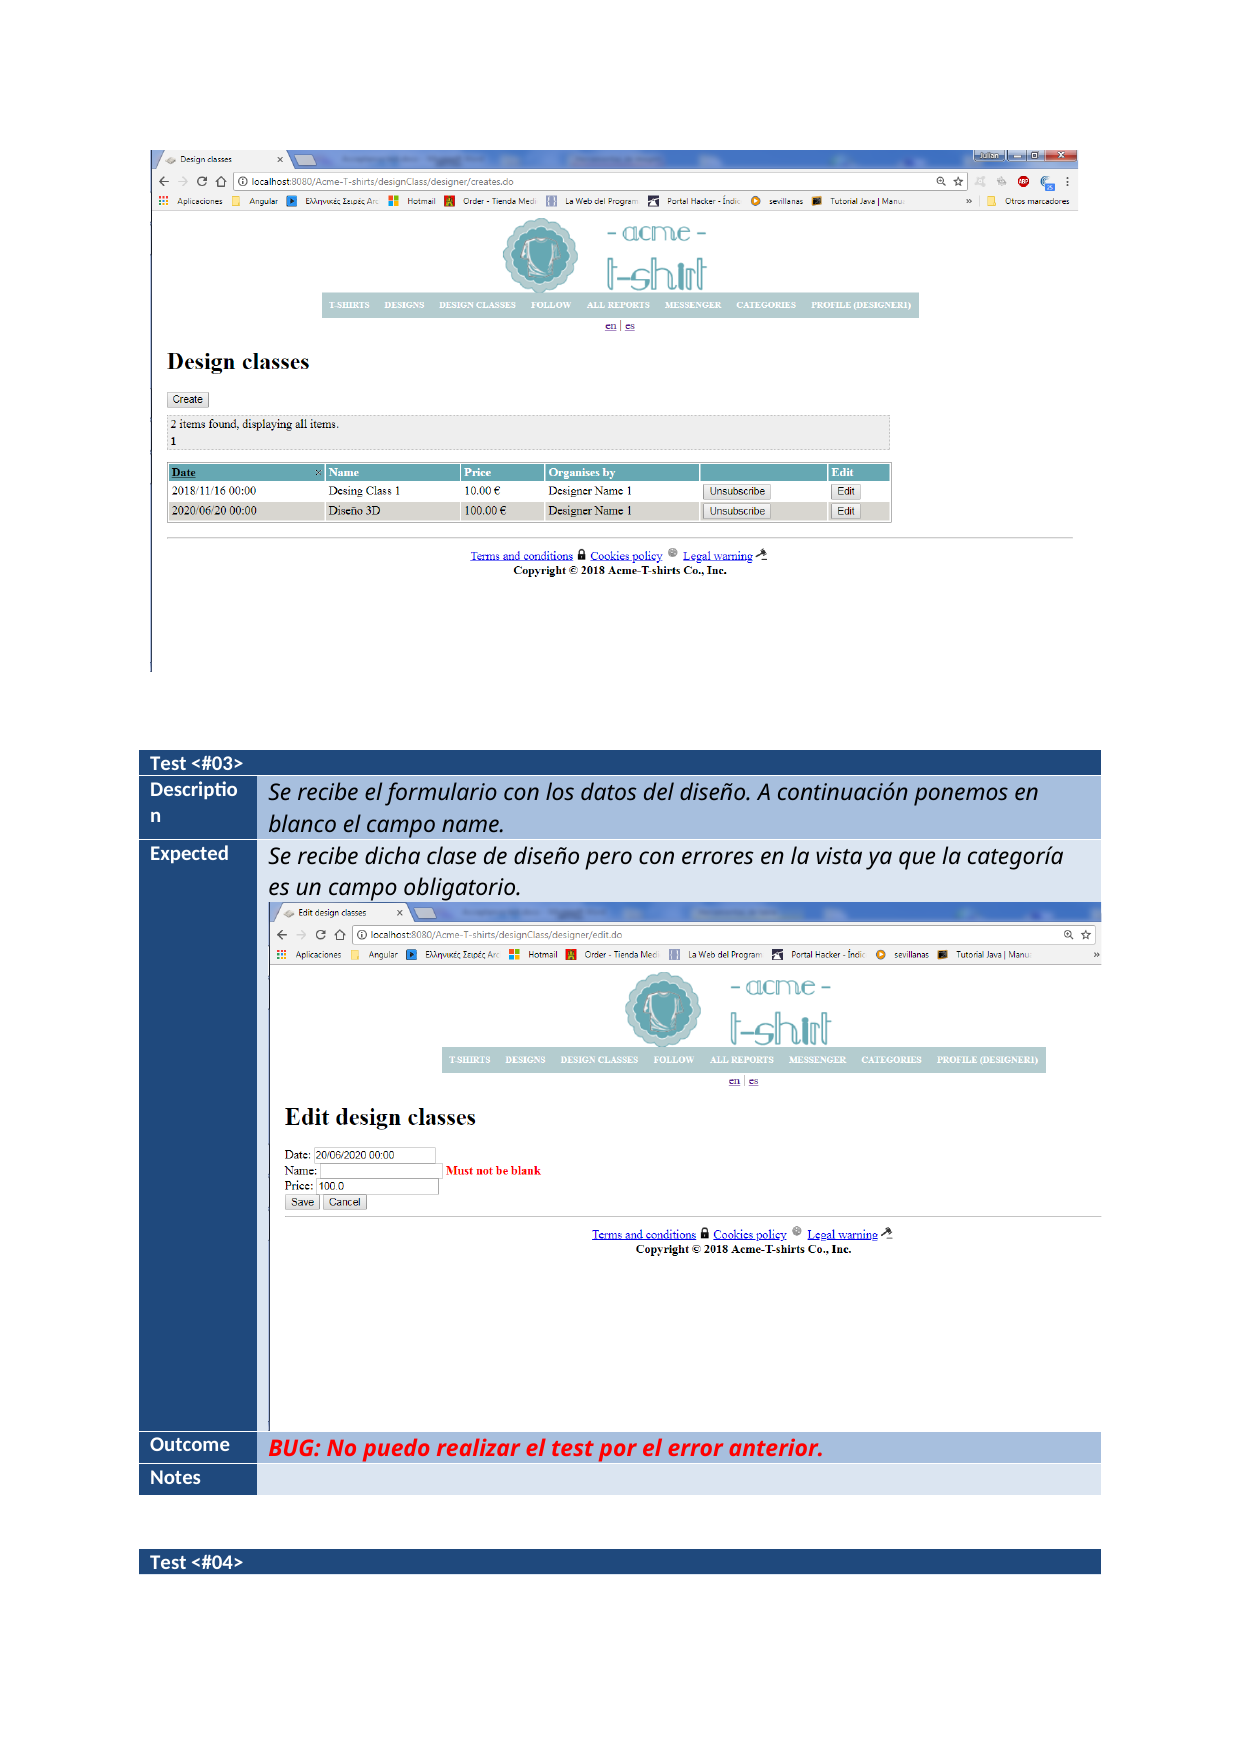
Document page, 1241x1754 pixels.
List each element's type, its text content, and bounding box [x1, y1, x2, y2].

table_header Test <#04> [139, 1549, 1101, 1574]
picture [150, 150, 1079, 672]
table_cell Notes [139, 1464, 257, 1495]
table_cell Expected [139, 840, 257, 1431]
table_cell Se recibe el formulario con los datos del diseño. A continuación ponemos en blanco el campo name. [257, 776, 1101, 839]
table_header Test <#03> [139, 750, 1101, 775]
table_cell [257, 1464, 1101, 1495]
table_cell Se recibe dicha clase de diseño pero con errores en la vista ya que la categoría es un campo obligatorio. [257, 840, 1101, 1431]
picture [268, 902, 1102, 1431]
table_cell BUG: No puedo realizar el test por el error anterior. [257, 1432, 1101, 1463]
table_cell Description [139, 776, 257, 839]
table_cell Outcome [139, 1432, 257, 1463]
